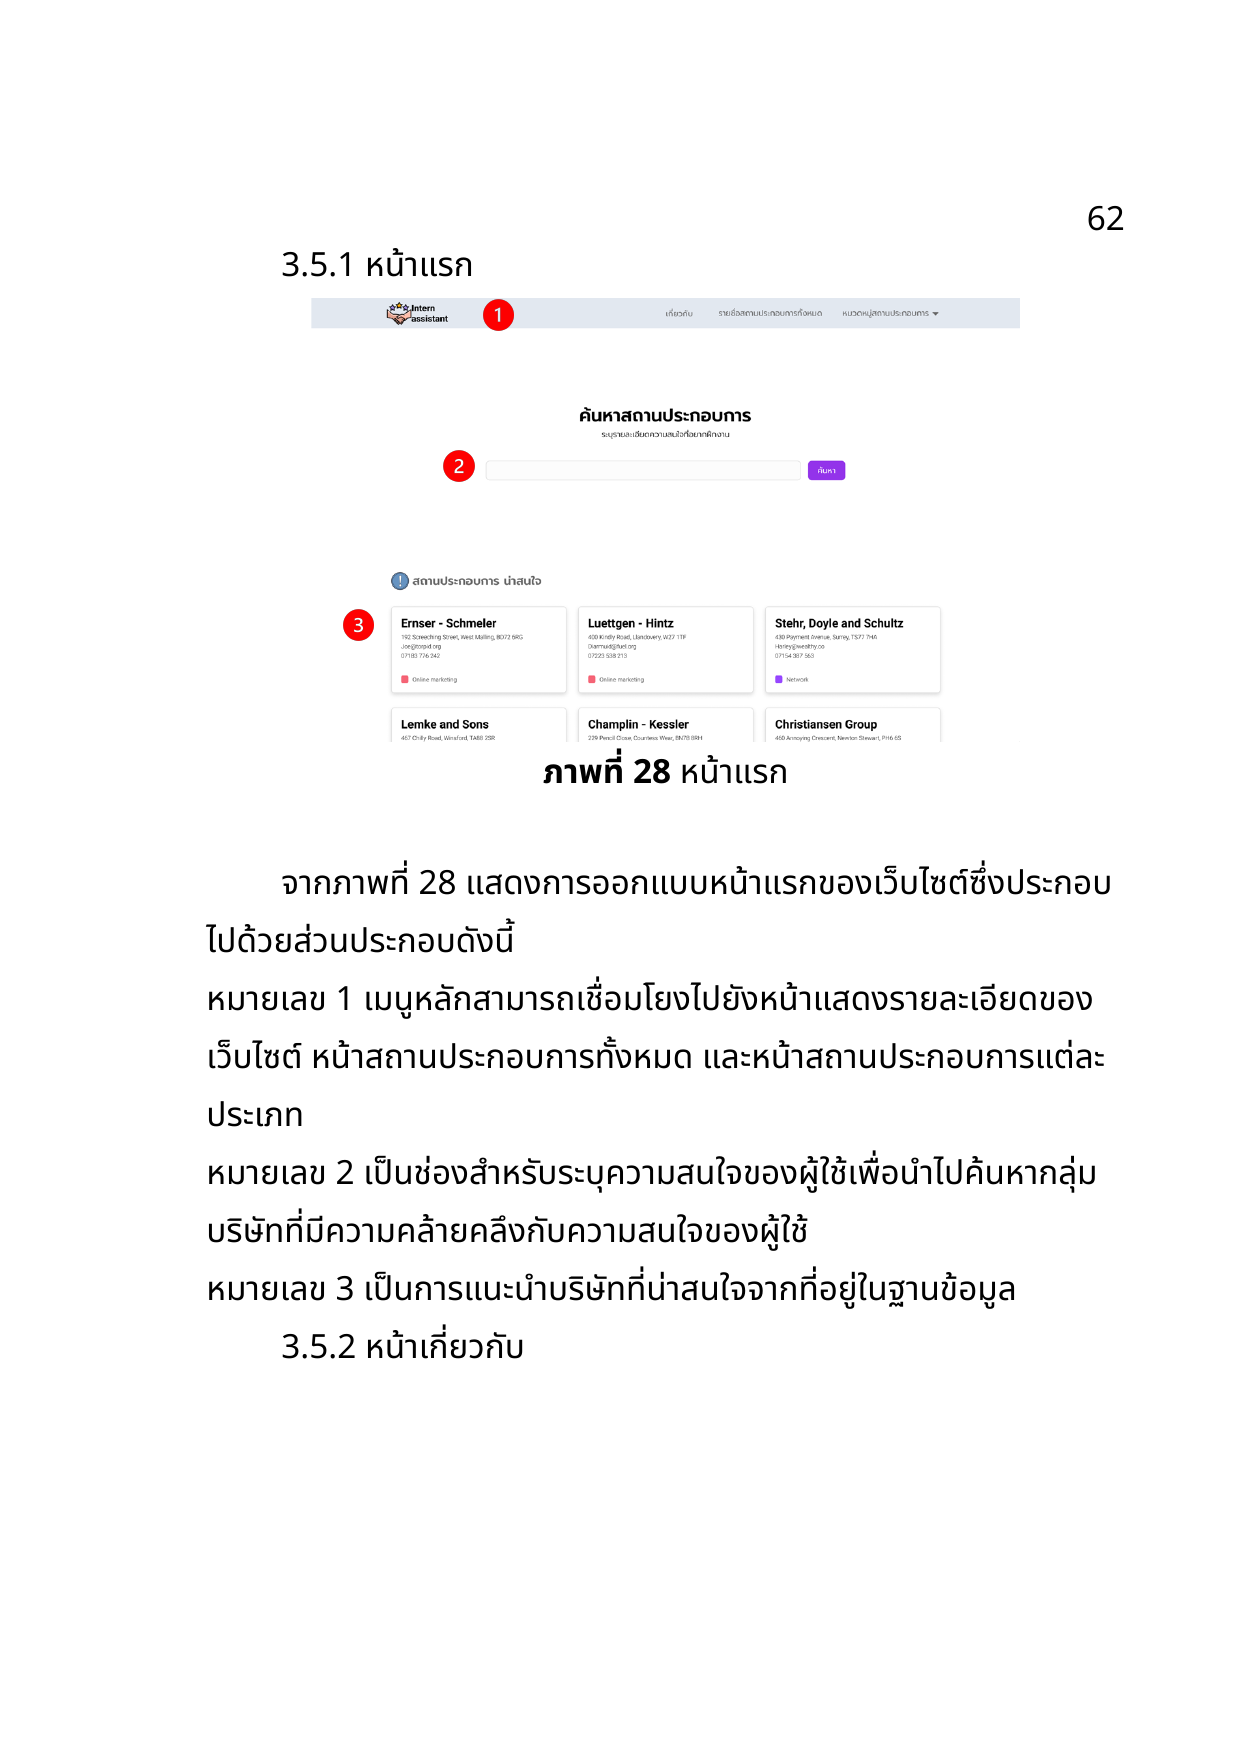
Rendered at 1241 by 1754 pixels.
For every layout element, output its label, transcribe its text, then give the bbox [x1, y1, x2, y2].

text หมายเลข 3 เป็นการแนะนำบริษัทที่น่าสนใจจากที่อยู่ในฐานข้อมูล [206, 1264, 1125, 1315]
text จากภาพที่ 28 แสดงการออกแบบหน้าแรกของเว็บไซต์ซึ่งประกอบไปด้วยส่วนประกอบดังนี้ [206, 858, 1125, 967]
text 3.5.1 หน้าแรก [206, 240, 1125, 291]
picture [311, 296, 1020, 742]
text หมายเลข 1 เมนูหลักสามารถเชื่อมโยงไปยังหน้าแสดงรายละเอียดของเว็บไซต์ หน้าสถานประกอบการทั้งหมด และหน้าสถานประกอบการแต่ละประเภท [206, 974, 1125, 1141]
text หมายเลข 2 เป็นช่องสำหรับระบุความสนใจของผู้ใช้เพื่อนำไปค้นหากลุ่มบริษัทที่มีความคล้ายคลึงกับความสนใจของผู้ใช้ [206, 1148, 1125, 1257]
text ภาพที่ 28 หน้าแรก [206, 748, 1125, 799]
text 3.5.2 หน้าเกี่ยวกับ [206, 1323, 1125, 1373]
